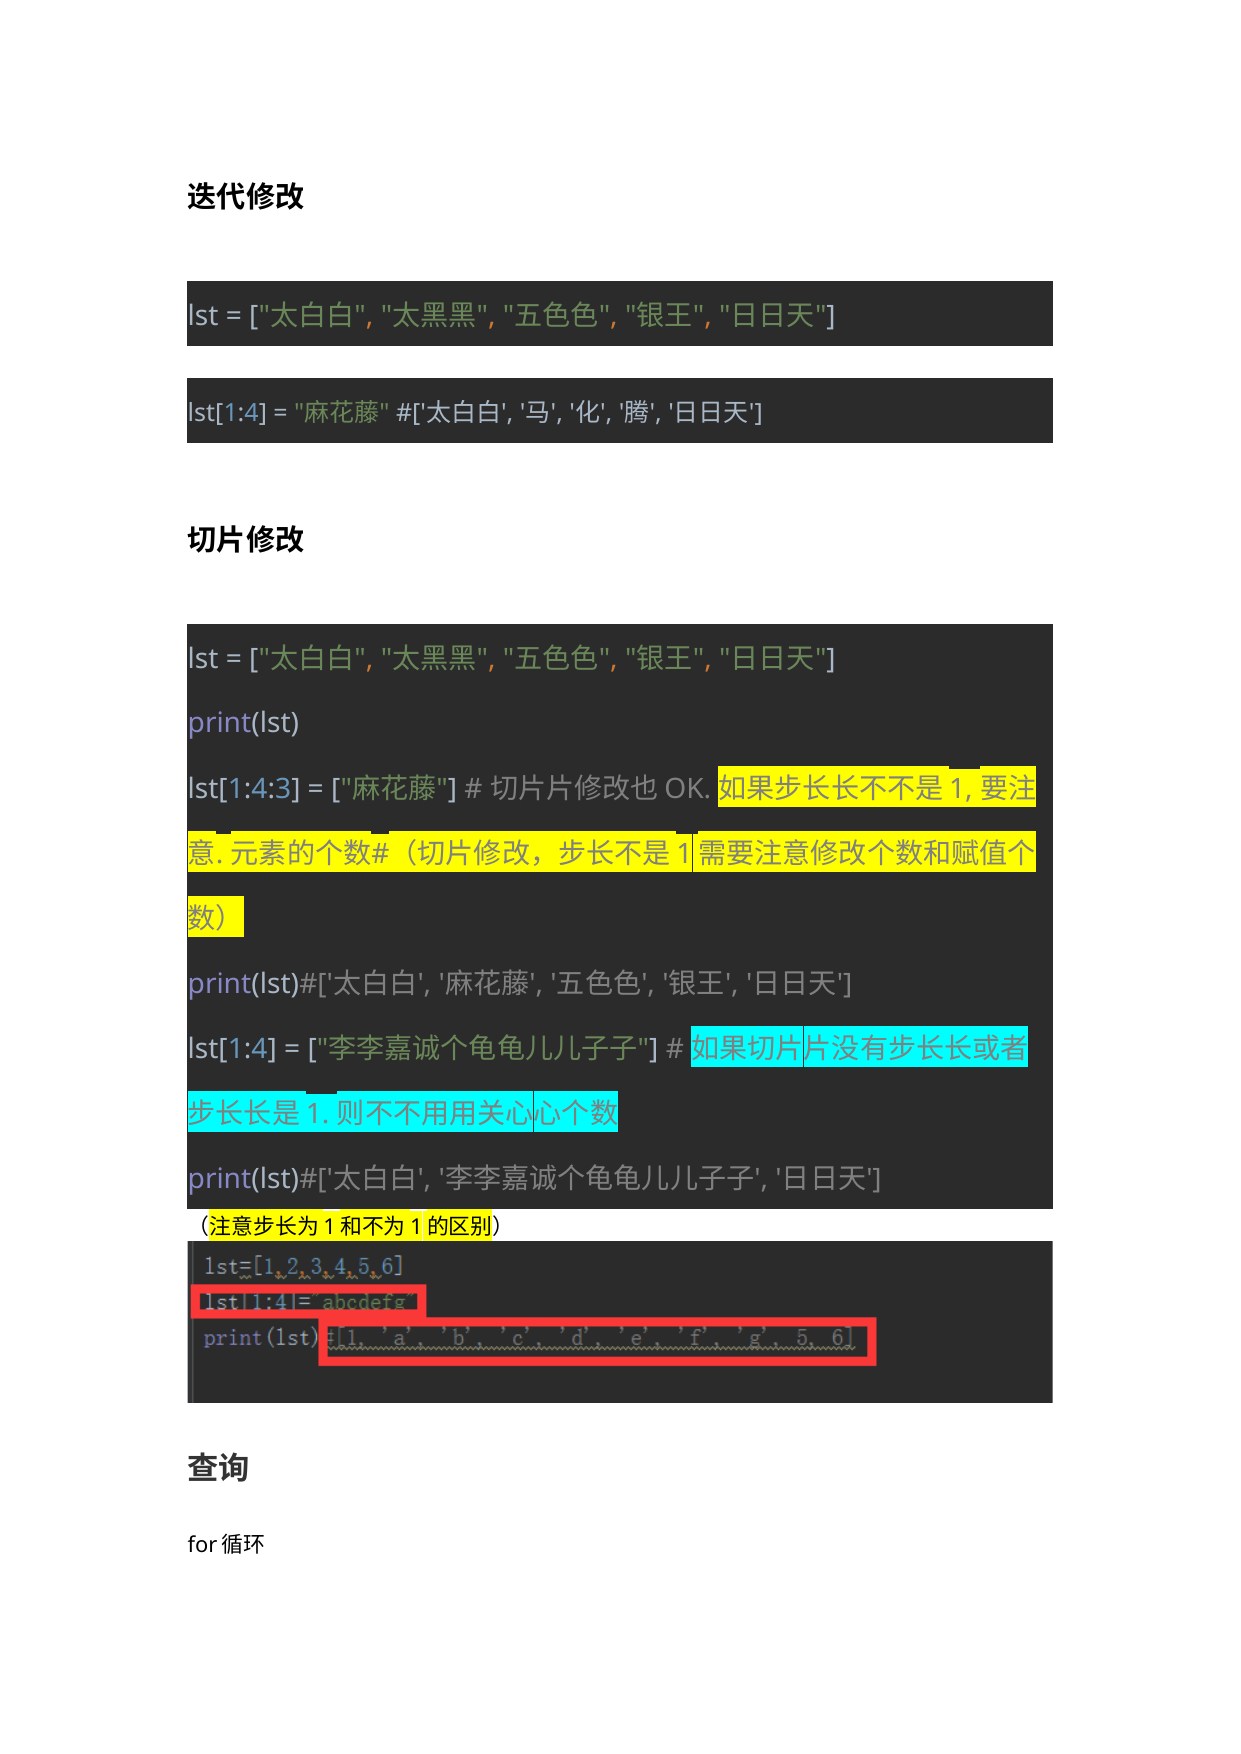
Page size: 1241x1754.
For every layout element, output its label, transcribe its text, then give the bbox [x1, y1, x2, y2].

text lst = ["太⽩白", "太⿊黑", "五⾊色", "银王", "⽇日天"] [187, 281, 1053, 346]
text lst = ["太⽩白", "太⿊黑", "五⾊色", "银王", "⽇日天"] print(lst) lst[1:4:3] = ["麻花藤"] # 切⽚片修改也OK. 如果步⻓长不不是1, 要注意. 元素的个数#（切片修改，步长不是1需要注意修改个数和赋值个数） print(lst)#['太⽩白', '麻花藤', '五⾊色', '银王', '⽇日天'] lst[1:4] = ["李李嘉诚个⻳龟⼉儿⼦子"] # 如果切⽚片没有步⻓长或者步⻓长是1. 则不不⽤用关⼼心个数 print(lst)#['太⽩白', '李李嘉诚个⻳龟⼉儿⼦子', '⽇日天'] [187, 624, 1053, 1209]
text （注意步长为1和不为1的区别） [492, 1209, 1053, 1241]
picture [187, 1241, 1053, 1403]
text lst[1:4] = "麻花藤" #['太⽩白', '马', '化', '腾', '⽇日天'] [187, 378, 1053, 443]
text 查询 [187, 1433, 1053, 1498]
subtitle 切片修改 [187, 505, 1053, 570]
subtitle 迭代修改 [187, 162, 1053, 227]
text for循环 [187, 1527, 1053, 1560]
